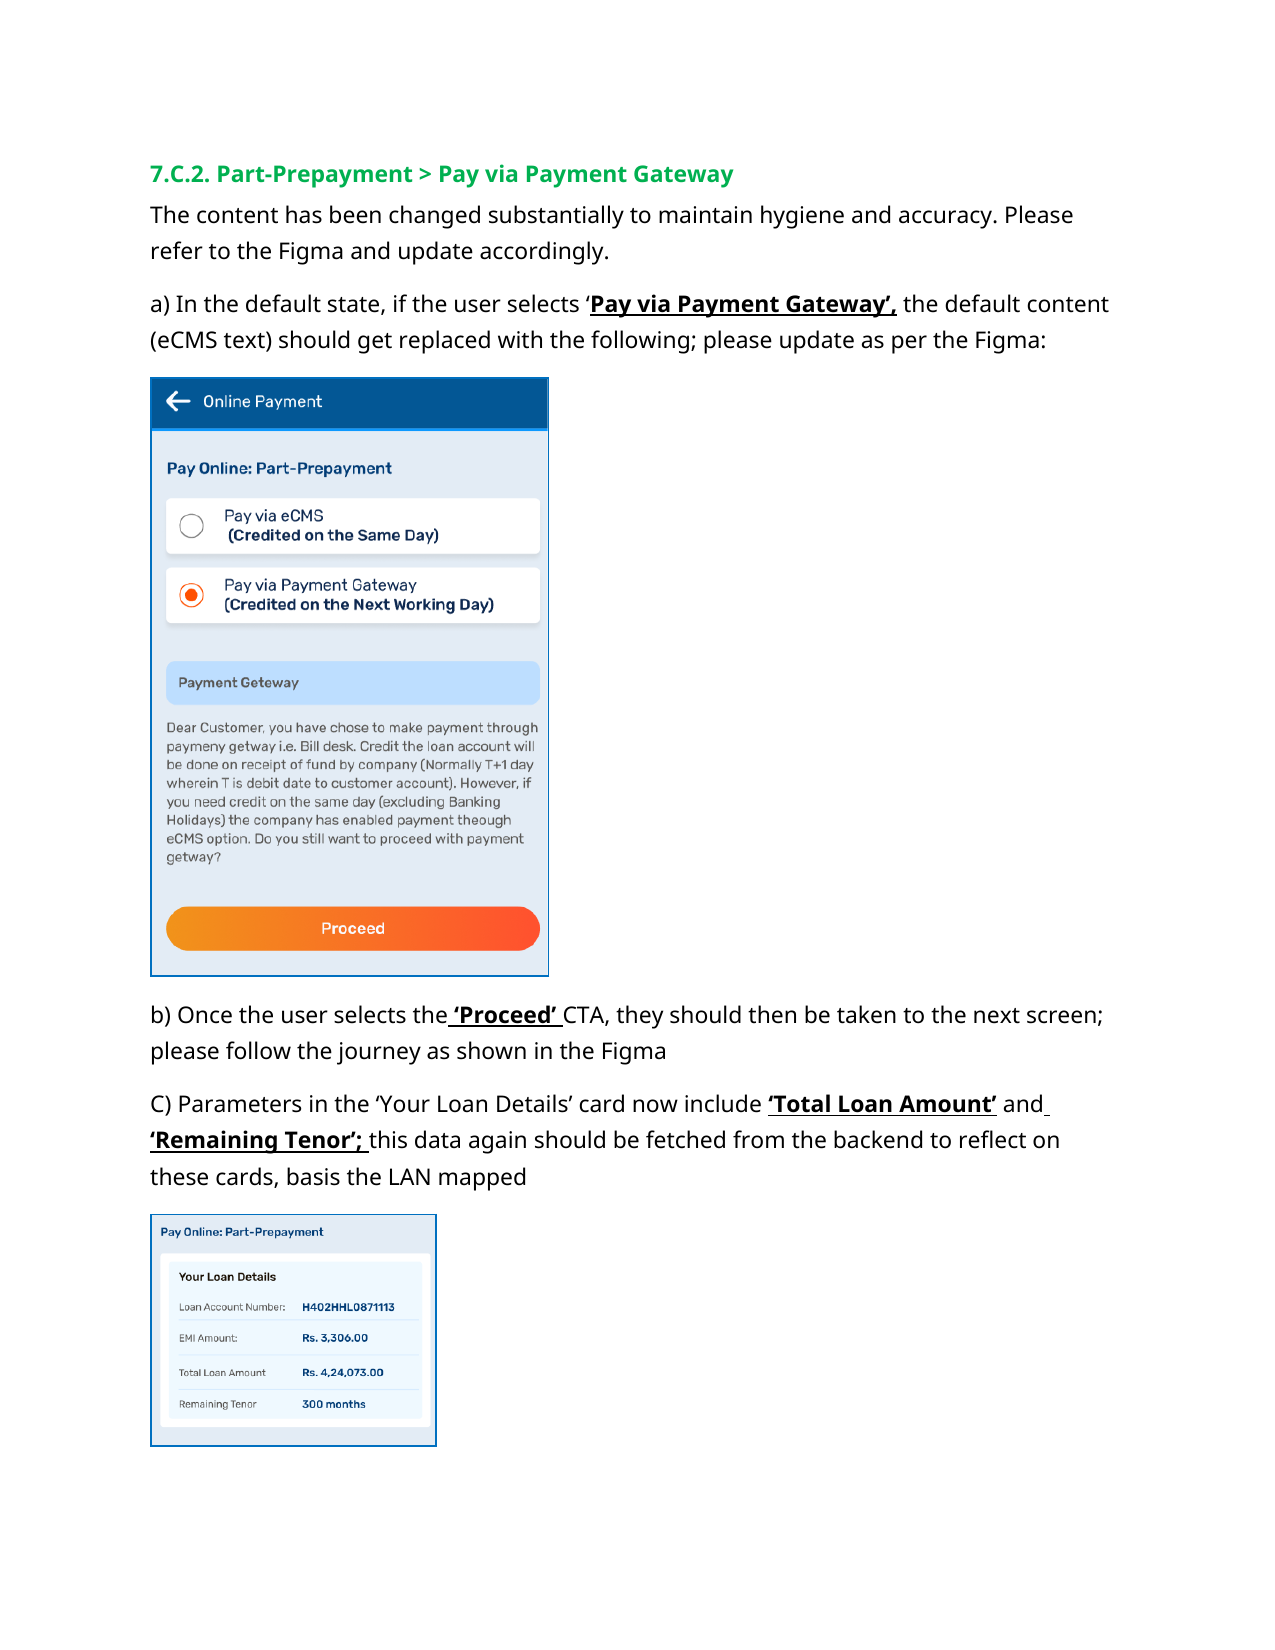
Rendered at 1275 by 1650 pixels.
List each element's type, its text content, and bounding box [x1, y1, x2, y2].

picture [152, 1215, 435, 1445]
picture [152, 379, 548, 975]
subtitle 7.C.2. Part-Prepayment > Pay via Payment Gateway [150, 158, 1125, 189]
text C) Parameters in the ‘Your Loan Details’ card now include ‘Total Loan Amount’ and ‘Remaining Tenor’; this data again should be fetched from the backend to reflect on these cards, basis the LAN mapped [150, 1088, 1125, 1192]
text a) In the default state, if the user selects ‘Pay via Payment Gateway’, the default content (eCMS text) should get replaced with the following; please update as per the Figma: [150, 288, 1125, 355]
text b) Once the user selects the ‘Proceed’ CTA, they should then be taken to the next screen; please follow the journey as shown in the Figma [150, 999, 1125, 1066]
text The content has been changed substantially to maintain hygiene and accuracy. Please refer to the Figma and update accordingly. [150, 199, 1125, 266]
